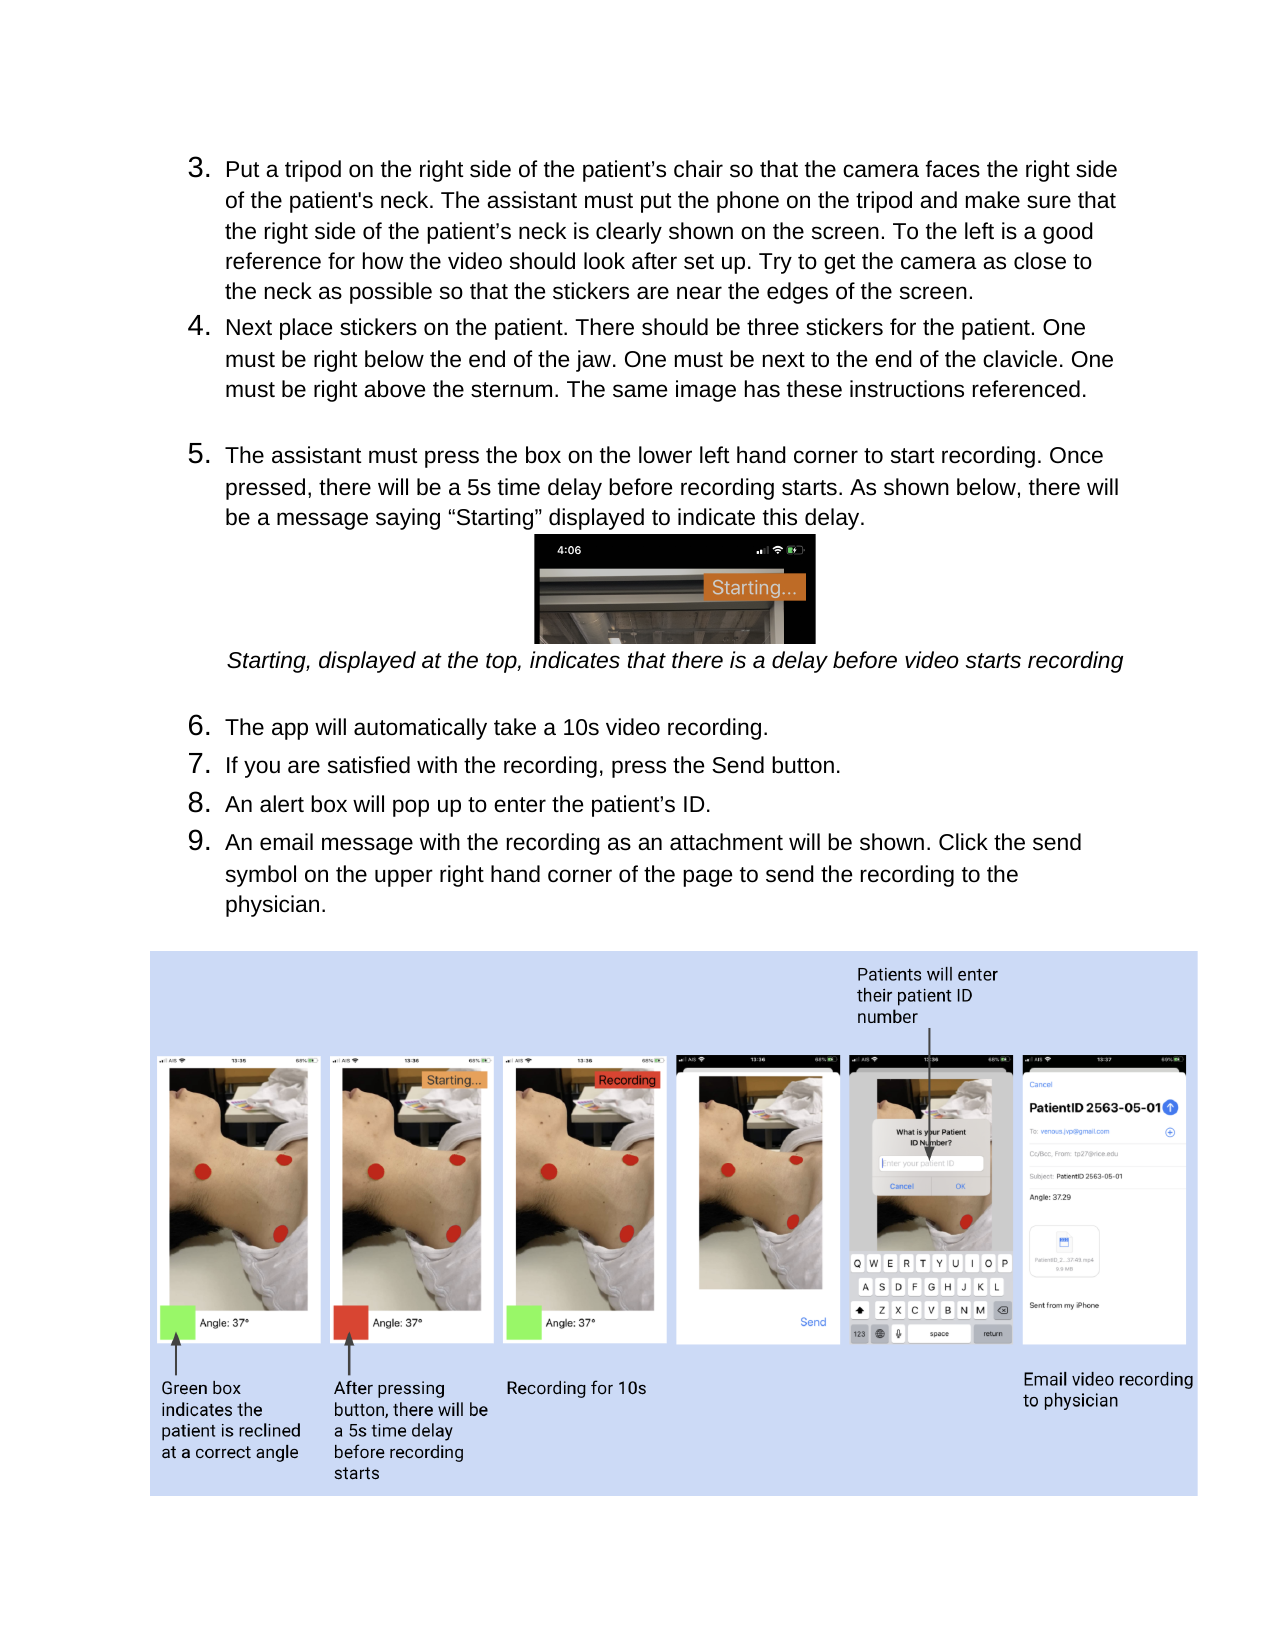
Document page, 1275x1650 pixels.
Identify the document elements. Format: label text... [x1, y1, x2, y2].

list An alert box will pop up to enter the patient’s ID. [187, 785, 1125, 818]
list If you are satisfied with the recording, press the Send button. [187, 746, 1125, 780]
list An email message with the recording as an attachment will be shown. Click the send symbol on the upper right hand corner of the page to send the recording to the physician. [187, 823, 1125, 917]
text Starting, displayed at the top, indicates that there is a delay before video starts recording [225, 647, 1125, 674]
list Put a tripod on the right side of the patient’s chair so that the camera faces the right side of the patient's neck. The assistant must put the phone on the tripod and make sure that the right side of the patient’s neck is clearly shown on the screen. To the left is a good reference for how the video should look after set up. Try to get the camera as close to the neck as possible so that the stickers are near the edges of the screen. [187, 150, 1125, 304]
list Next place stickers on the patient. There should be three stickers for the patient. One must be right below the end of the jaw. One must be next to the end of the clavicle. One must be right above the sternum. The same image has these instructions referenced. [187, 308, 1125, 402]
list The app will automatically take a 10s video recording. [187, 708, 1125, 741]
picture [534, 534, 816, 644]
list The assistant must press the box on the lower left hand corner to start recording. Once pressed, there will be a 5s time delay before recording starts. As shown below, there will be a message saying “Starting” displayed to indicate this delay. [187, 436, 1125, 530]
picture [150, 951, 1198, 1496]
